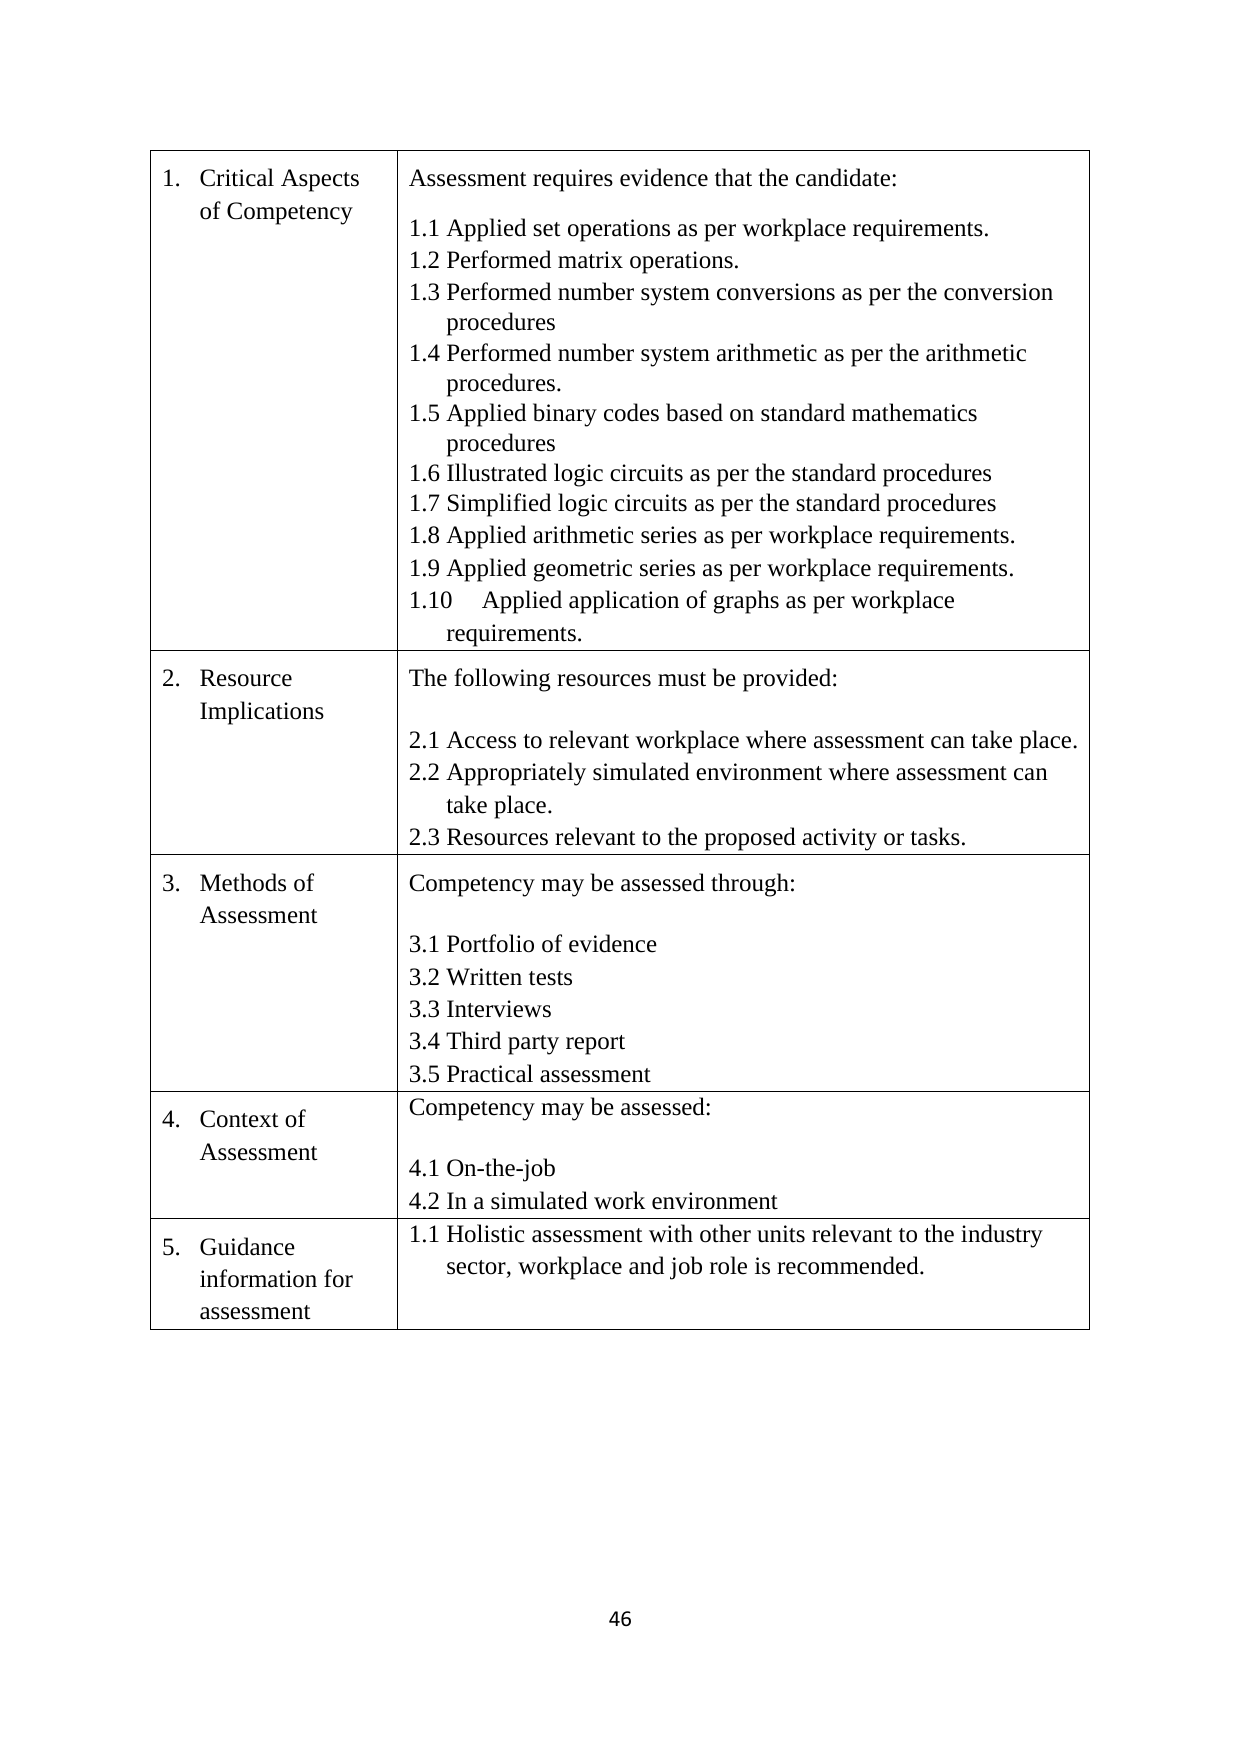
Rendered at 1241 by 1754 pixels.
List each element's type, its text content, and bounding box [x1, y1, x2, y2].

table_cell Context of Assessment [151, 1092, 397, 1218]
table_cell Competency may be assessed: On-the-job In a simulated work environment [398, 1092, 1089, 1218]
table_cell Guidance information for assessment [151, 1219, 397, 1328]
table_cell Holistic assessment with other units relevant to the industry sector, workplace and job role is recommended. [398, 1219, 1089, 1328]
table_cell The following resources must be provided: Access to relevant workplace where assessment can take place. Appropriately simulated environment where assessment can take place. Resources relevant to the proposed activity or tasks. [398, 651, 1089, 854]
table_header Critical Aspects of Competency [151, 151, 397, 650]
table_cell Resource Implications [151, 651, 397, 854]
table_cell Competency may be assessed through: Portfolio of evidence Written tests Interviews Third party report Practical assessment [398, 855, 1089, 1091]
table_header Assessment requires evidence that the candidate: Applied set operations as per workplace requirements. Performed matrix operations. Performed number system conversions as per the conversion procedures Performed number system arithmetic as per the arithmetic procedures. Applied binary codes based on standard mathematics procedures Illustrated logic circuits as per the standard procedures Simplified logic circuits as per the standard procedures Applied arithmetic series as per workplace requirements. Applied geometric series as per workplace requirements. Applied application of graphs as per workplace requirements. [398, 151, 1089, 650]
table_cell Methods of Assessment [151, 855, 397, 1091]
